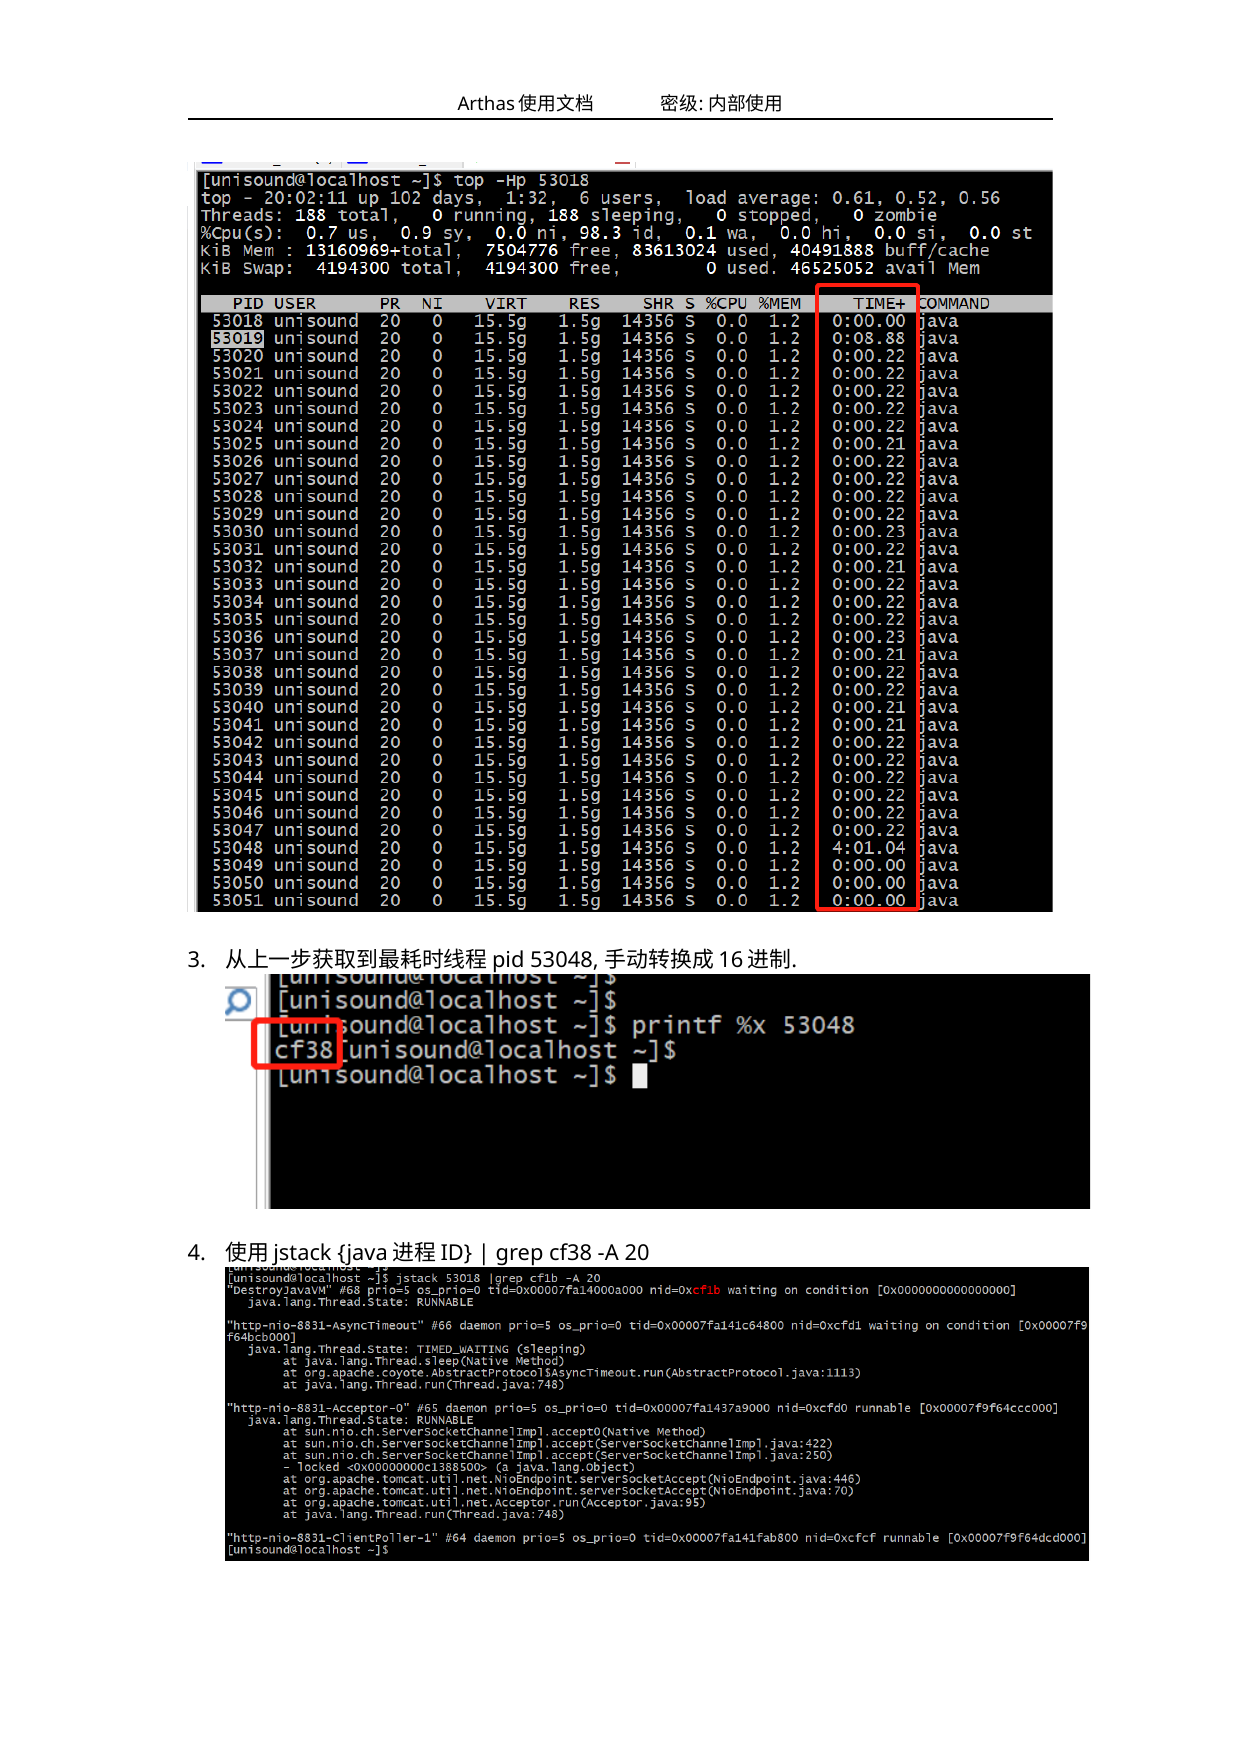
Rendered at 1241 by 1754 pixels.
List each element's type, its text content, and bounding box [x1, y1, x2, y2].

list 从上一步获取到最耗时线程pid 53048, 手动转换成16进制. [187, 942, 1053, 974]
list 使用jstack {java进程ID} | grep cf38 -A 20 [187, 1234, 1053, 1267]
picture [225, 1267, 1091, 1561]
picture [225, 974, 1091, 1209]
picture [187, 162, 1053, 912]
